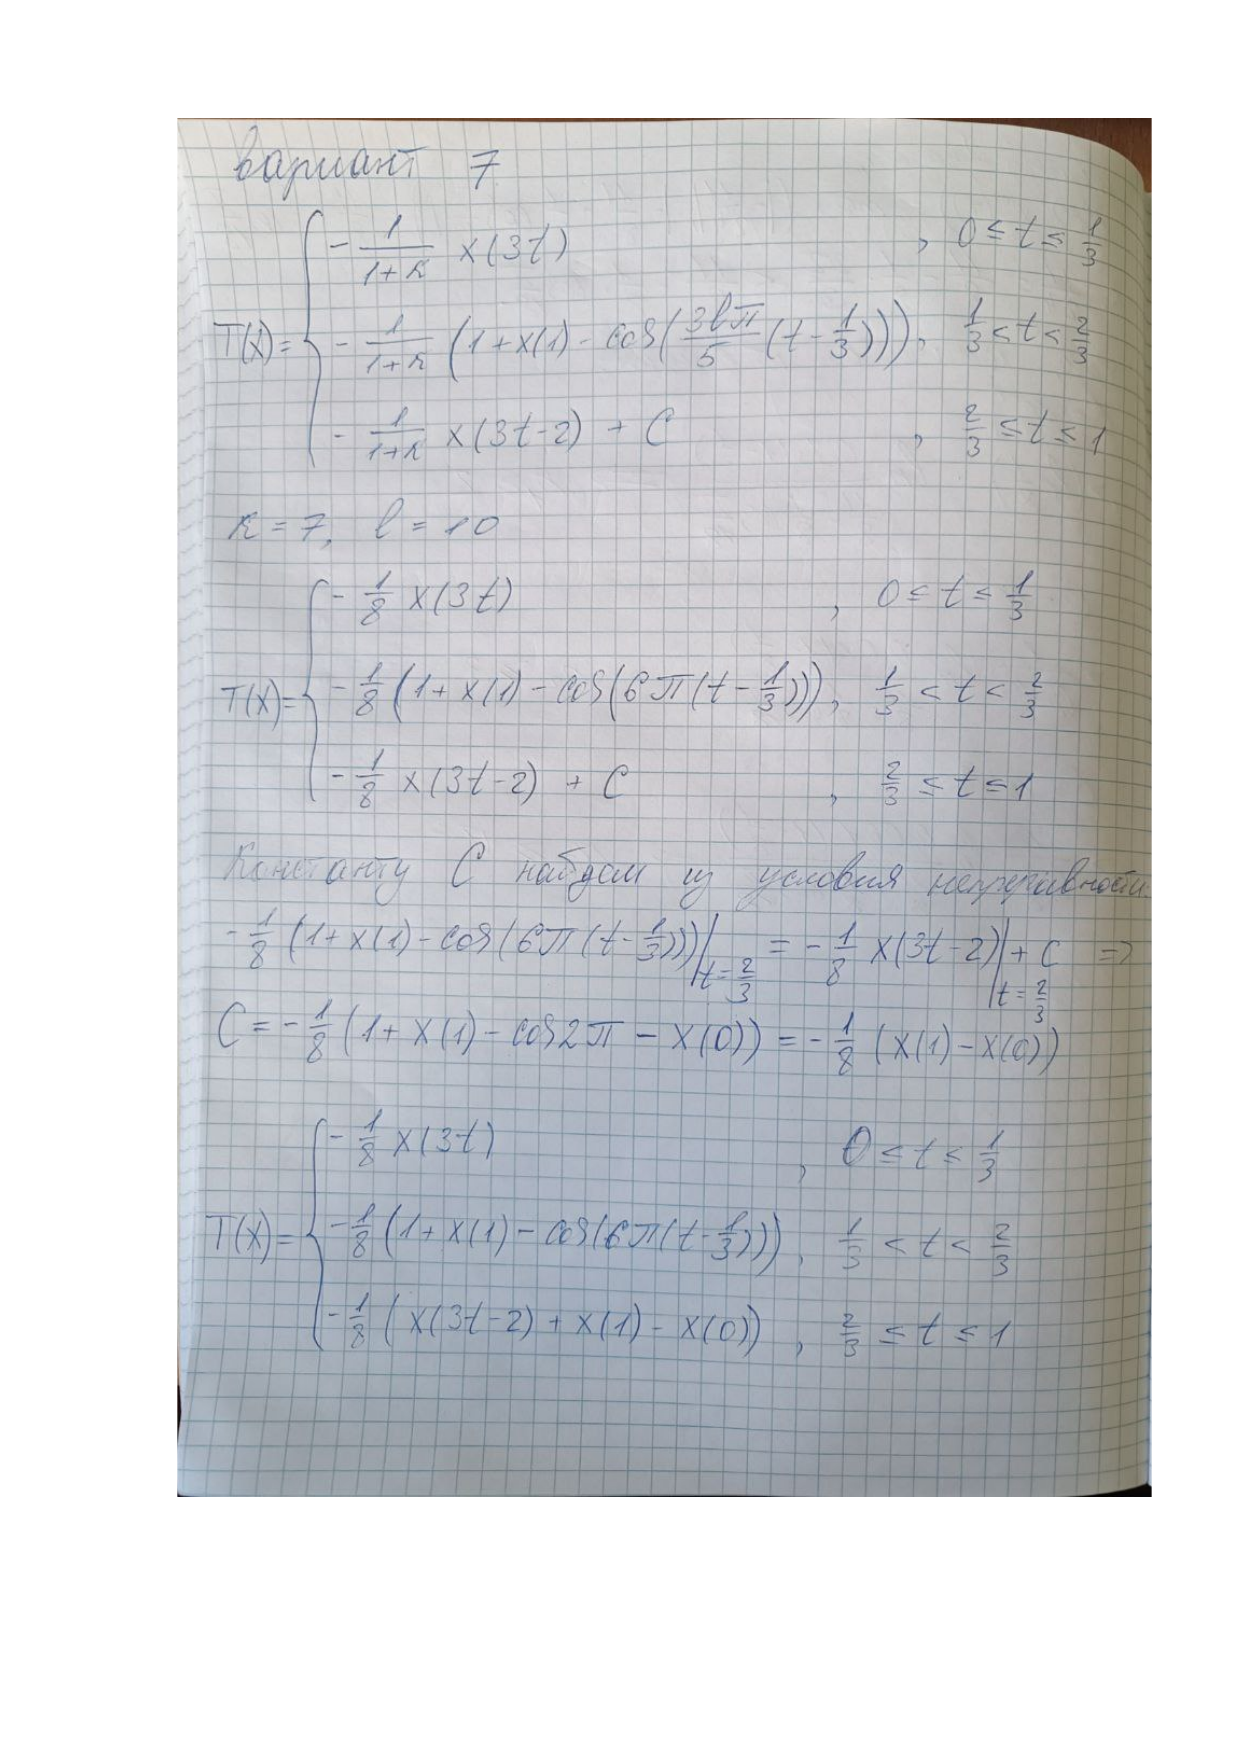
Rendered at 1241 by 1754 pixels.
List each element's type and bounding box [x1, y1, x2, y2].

picture [177, 118, 1152, 1497]
